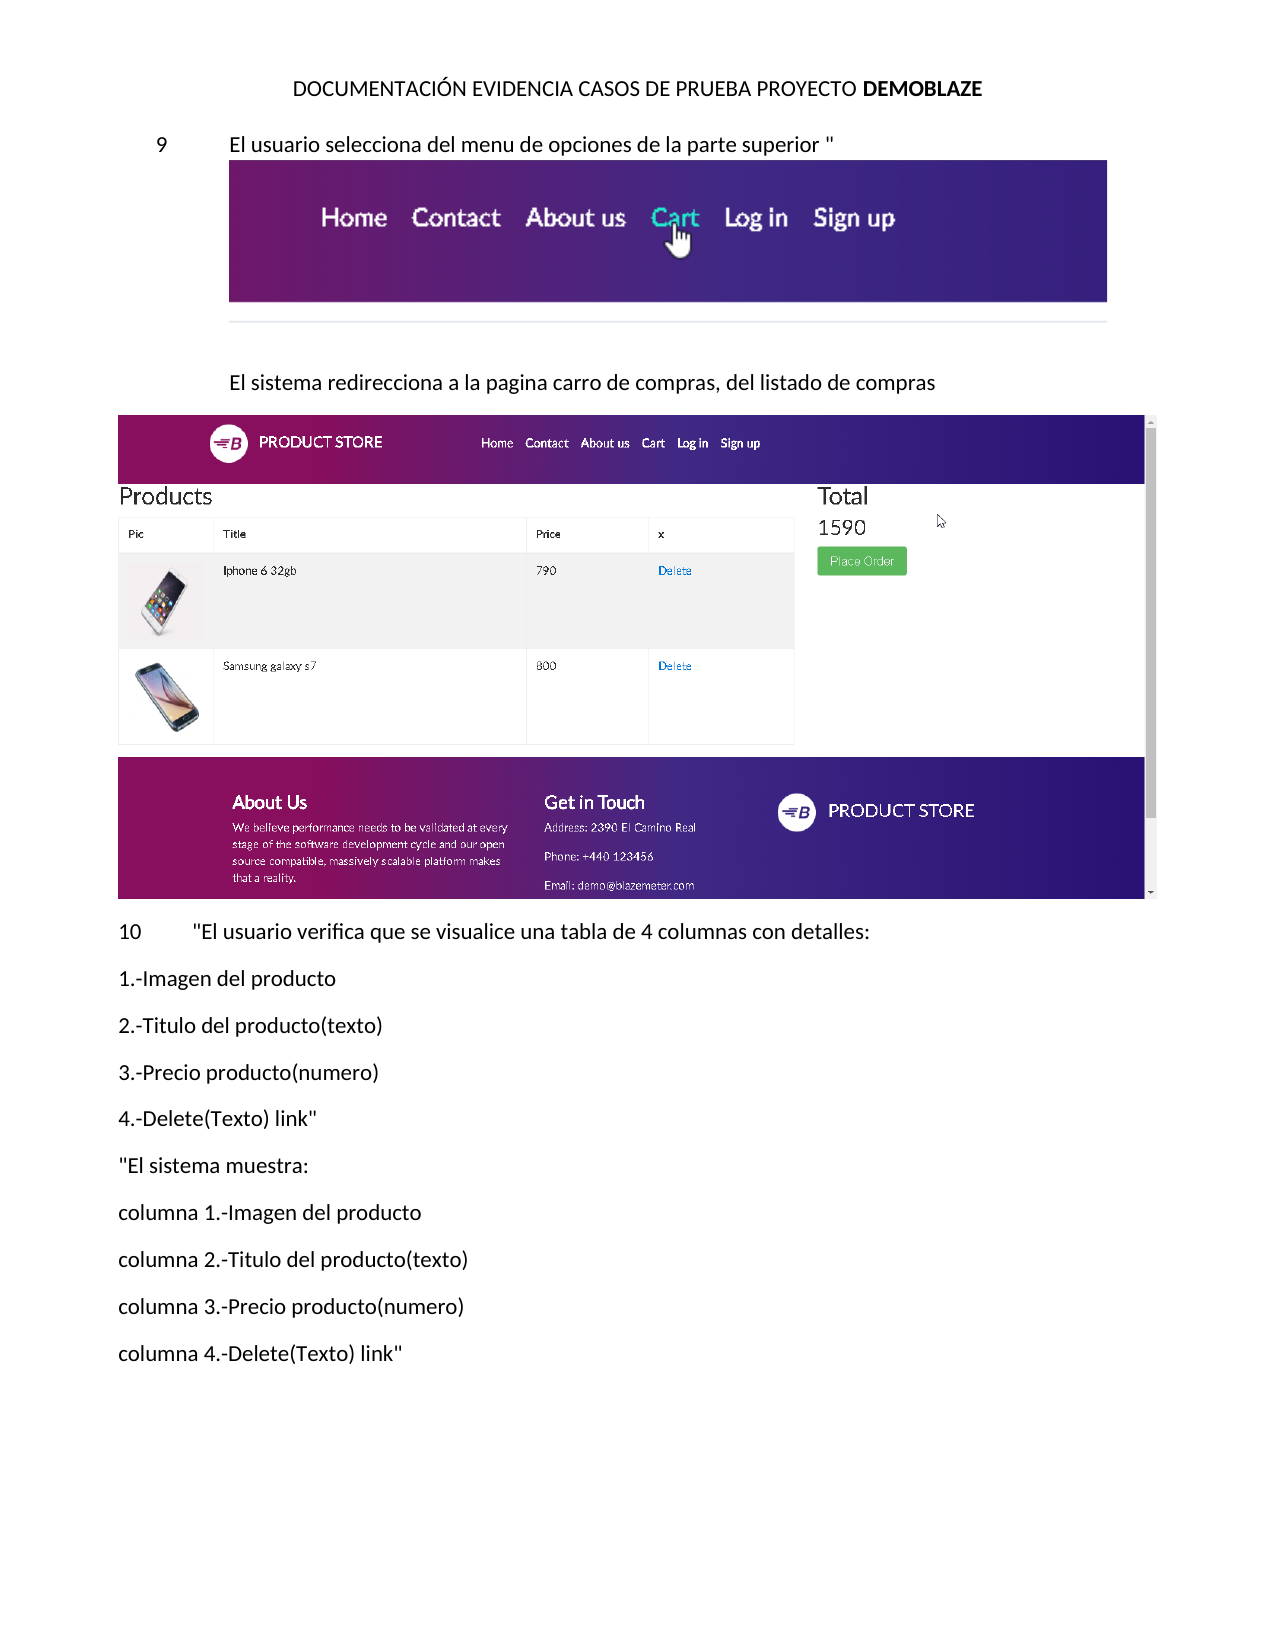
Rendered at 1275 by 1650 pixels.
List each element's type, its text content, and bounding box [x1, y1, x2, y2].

text columna 1.-Imagen del producto [118, 1198, 1157, 1226]
text columna 3.-Precio producto(numero) [118, 1292, 1157, 1320]
text 10 "El usuario verifica que se visualice una tabla de 4 columnas con detalles: [118, 917, 1157, 945]
list El sistema redirecciona a la pagina carro de compras, del listado de compras [229, 368, 1157, 397]
text "El sistema muestra: [118, 1151, 1157, 1179]
text columna 2.-Titulo del producto(texto) [118, 1245, 1157, 1273]
text columna 4.-Delete(Texto) link" [118, 1339, 1157, 1367]
text 1.-Imagen del producto [118, 964, 1157, 992]
picture [118, 415, 1157, 899]
text 4.-Delete(Texto) link" [118, 1104, 1157, 1133]
text 3.-Precio producto(numero) [118, 1058, 1157, 1086]
picture [229, 160, 1108, 367]
text 2.-Titulo del producto(texto) [118, 1011, 1157, 1039]
